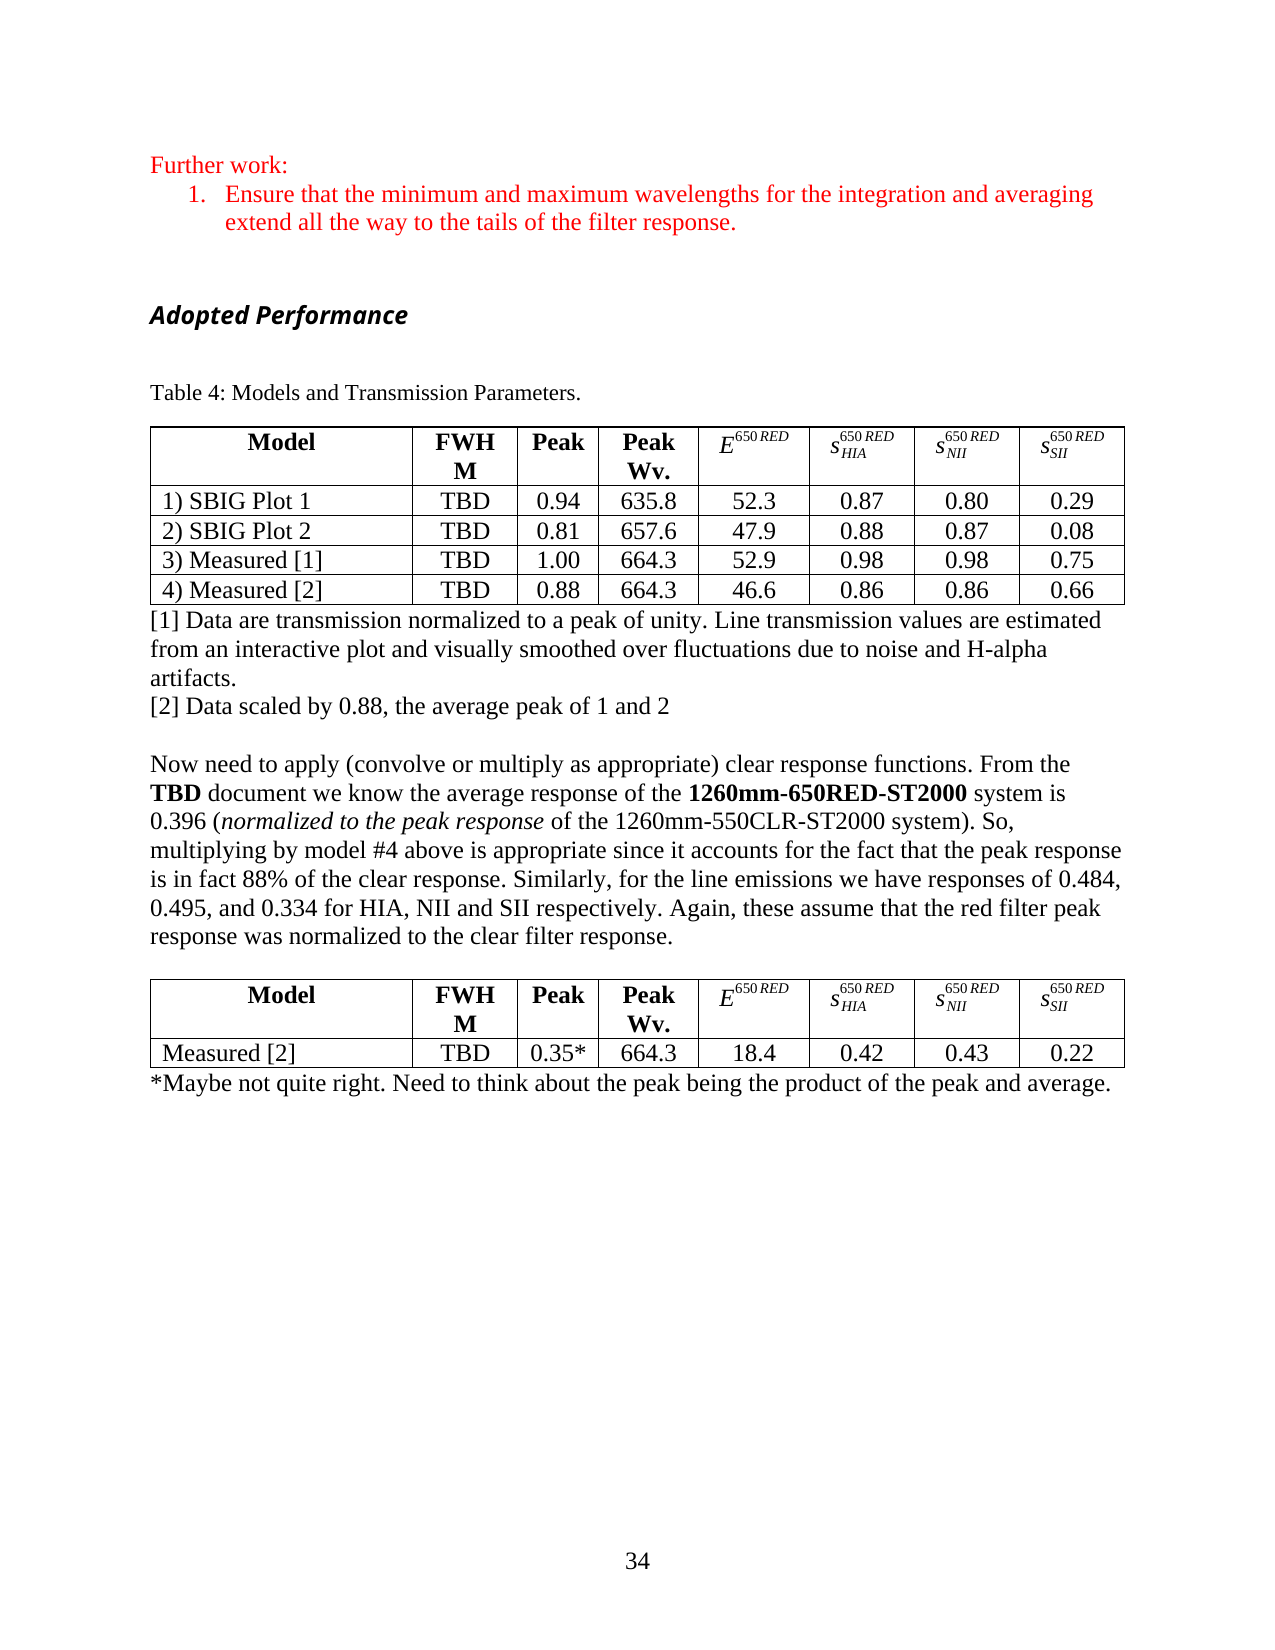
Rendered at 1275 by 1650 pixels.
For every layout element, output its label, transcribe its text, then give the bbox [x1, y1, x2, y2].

list Ensure that the minimum and maximum wavelengths for the integration and averaging extend all the way to the tails of the filter response. [187, 179, 1125, 236]
table_header Model [151, 428, 412, 485]
table_cell 52.3 [699, 486, 809, 515]
table_cell 0.88 [518, 575, 598, 604]
table_cell 0.98 [810, 546, 914, 574]
text [1] Data are transmission normalized to a peak of unity. Line transmission values are estimated from an interactive plot and visually smoothed over fluctuations due to noise and H-alpha artifacts. [150, 605, 1125, 691]
table_cell 0.08 [1020, 516, 1124, 544]
table_cell 0.22 [1020, 1039, 1124, 1067]
table_cell 0.81 [518, 516, 598, 544]
table_cell 1.00 [518, 546, 598, 574]
table_cell TBD [413, 546, 517, 574]
table_cell 635.8 [599, 486, 698, 515]
table_cell 0.87 [810, 486, 914, 515]
table_cell 1) SBIG Plot 1 [151, 486, 412, 515]
table_cell 664.3 [599, 546, 698, 574]
table_cell 0.75 [1020, 546, 1124, 574]
table_cell 0.35* [518, 1039, 598, 1067]
table_cell TBD [413, 1039, 517, 1067]
table_cell TBD [413, 486, 517, 515]
text *Maybe not quite right. Need to think about the peak being the product of the peak and average. [150, 1068, 1125, 1097]
table_cell 52.9 [699, 546, 809, 574]
table_cell 0.29 [1020, 486, 1124, 515]
table_header [1020, 428, 1124, 485]
table_cell 0.86 [915, 575, 1019, 604]
table_header [915, 428, 1019, 485]
table_cell TBD [413, 575, 517, 604]
table_header Peak [518, 428, 598, 485]
table_header Peak [518, 980, 598, 1037]
table_cell 0.87 [915, 516, 1019, 544]
table_cell 3) Measured [1] [151, 546, 412, 574]
table_cell 46.6 [699, 575, 809, 604]
table_header [1020, 980, 1124, 1037]
table_cell Measured [2] [151, 1039, 412, 1067]
table_cell 0.98 [915, 546, 1019, 574]
subtitle Adopted Performance [150, 298, 1125, 332]
table_cell 47.9 [699, 516, 809, 544]
table_cell 657.6 [599, 516, 698, 544]
table_cell 664.3 [599, 1039, 698, 1067]
table_cell 2) SBIG Plot 2 [151, 516, 412, 544]
table_cell 0.86 [810, 575, 914, 604]
text Now need to apply (convolve or multiply as appropriate) clear response functions. From the TBD document we know the average response of the 1260mm-650RED-ST2000 system is 0.396 (normalized to the peak response of the 1260mm-550CLR-ST2000 system). So, multiplying by model #4 above is appropriate since it accounts for the fact that the peak response is in fact 88% of the clear response. Similarly, for the line emissions we have responses of 0.484, 0.495, and 0.334 for HIA, NII and SII respectively. Again, these assume that the red filter peak response was normalized to the clear filter response. [150, 749, 1125, 950]
table_header Model [151, 980, 412, 1037]
table_cell 18.4 [699, 1039, 809, 1067]
table_header [810, 980, 914, 1037]
table_header [915, 980, 1019, 1037]
table_cell TBD [413, 516, 517, 544]
table_header FWHM [413, 980, 517, 1037]
table_cell 664.3 [599, 575, 698, 604]
table_header [810, 428, 914, 485]
table_cell 0.80 [915, 486, 1019, 515]
text Further work: [150, 150, 1125, 179]
table_header FWHM [413, 428, 517, 485]
table_header Peak Wv. [599, 980, 698, 1037]
table_cell 0.94 [518, 486, 598, 515]
table_header [699, 428, 809, 485]
table_cell 0.43 [915, 1039, 1019, 1067]
table_header Peak Wv. [599, 428, 698, 485]
text [2] Data scaled by 0.88, the average peak of 1 and 2 [150, 691, 1125, 720]
table_cell 4) Measured [2] [151, 575, 412, 604]
table_header [699, 980, 809, 1037]
table_cell 0.88 [810, 516, 914, 544]
table_cell 0.42 [810, 1039, 914, 1067]
table_cell 0.66 [1020, 575, 1124, 604]
